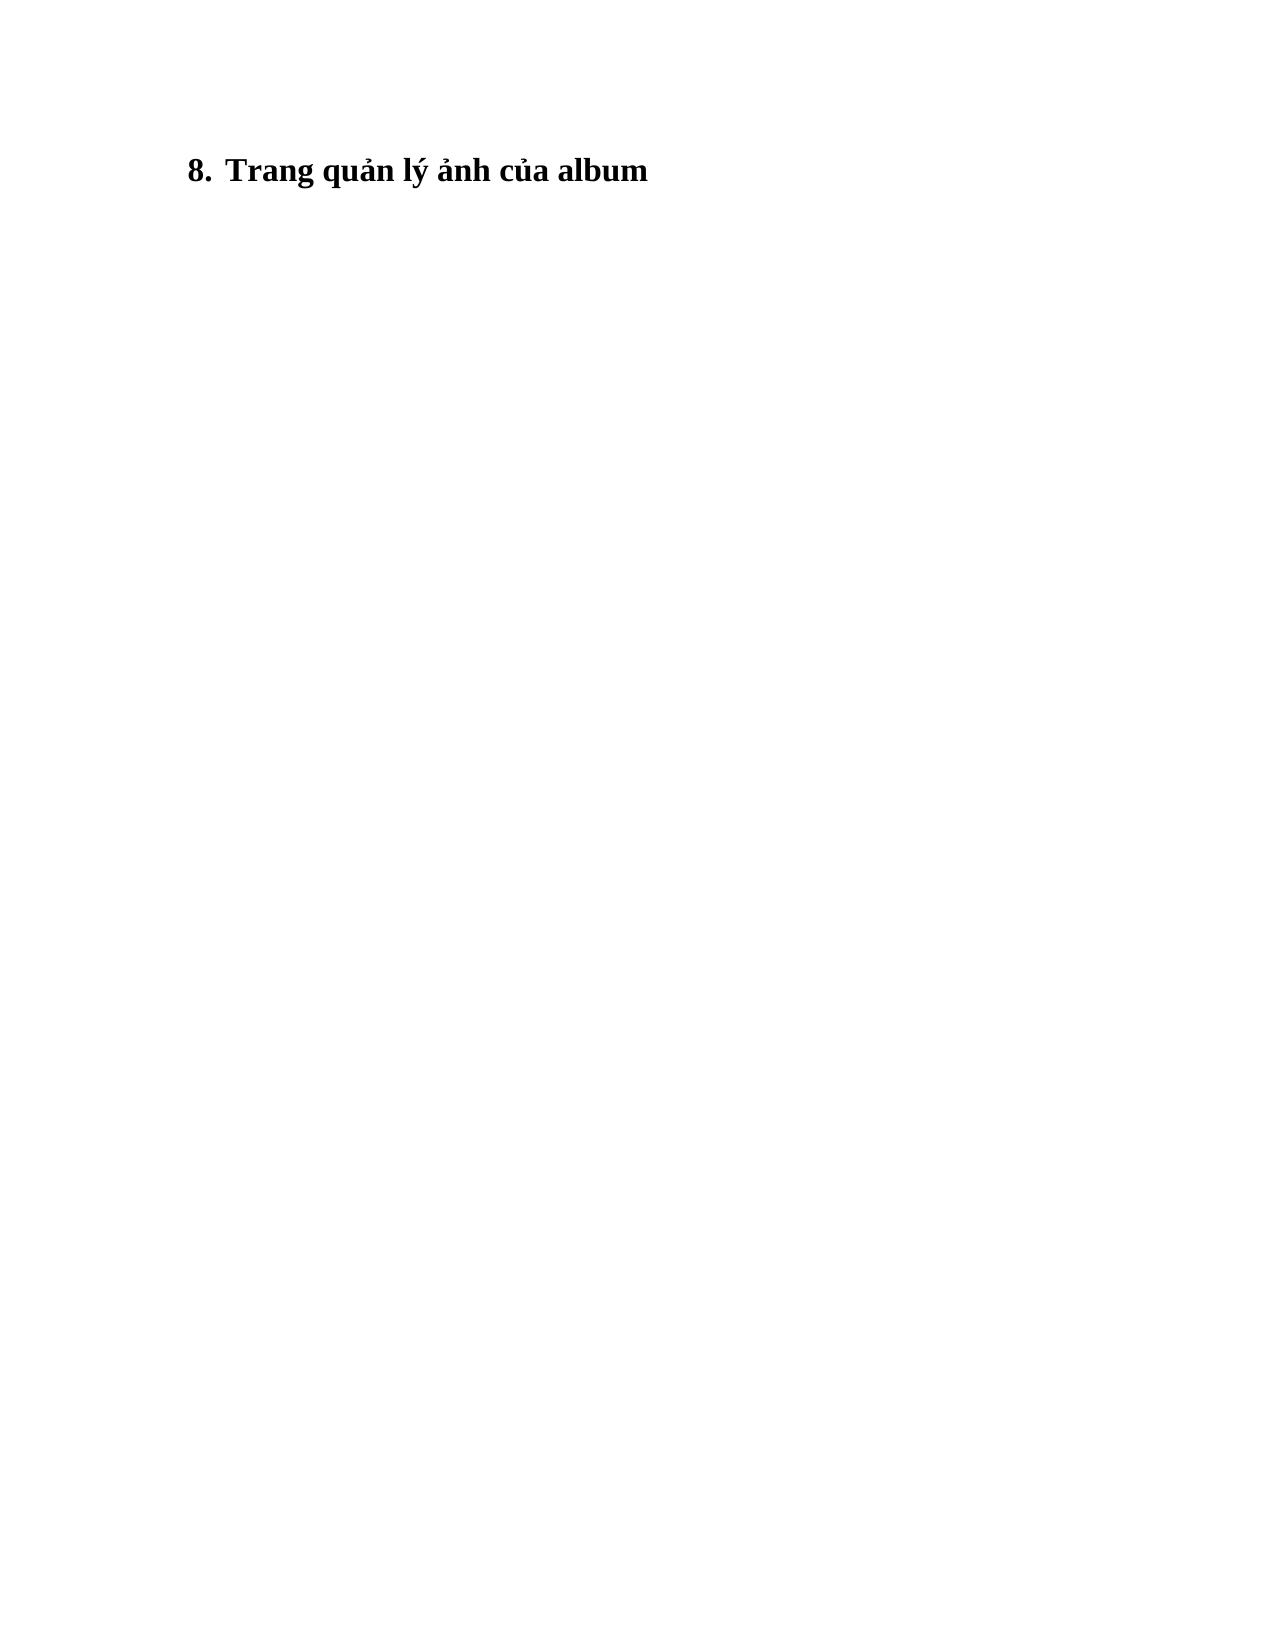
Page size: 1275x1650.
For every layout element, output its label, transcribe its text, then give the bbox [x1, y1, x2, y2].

subtitle Trang quản lý ảnh của album [187, 150, 1125, 188]
